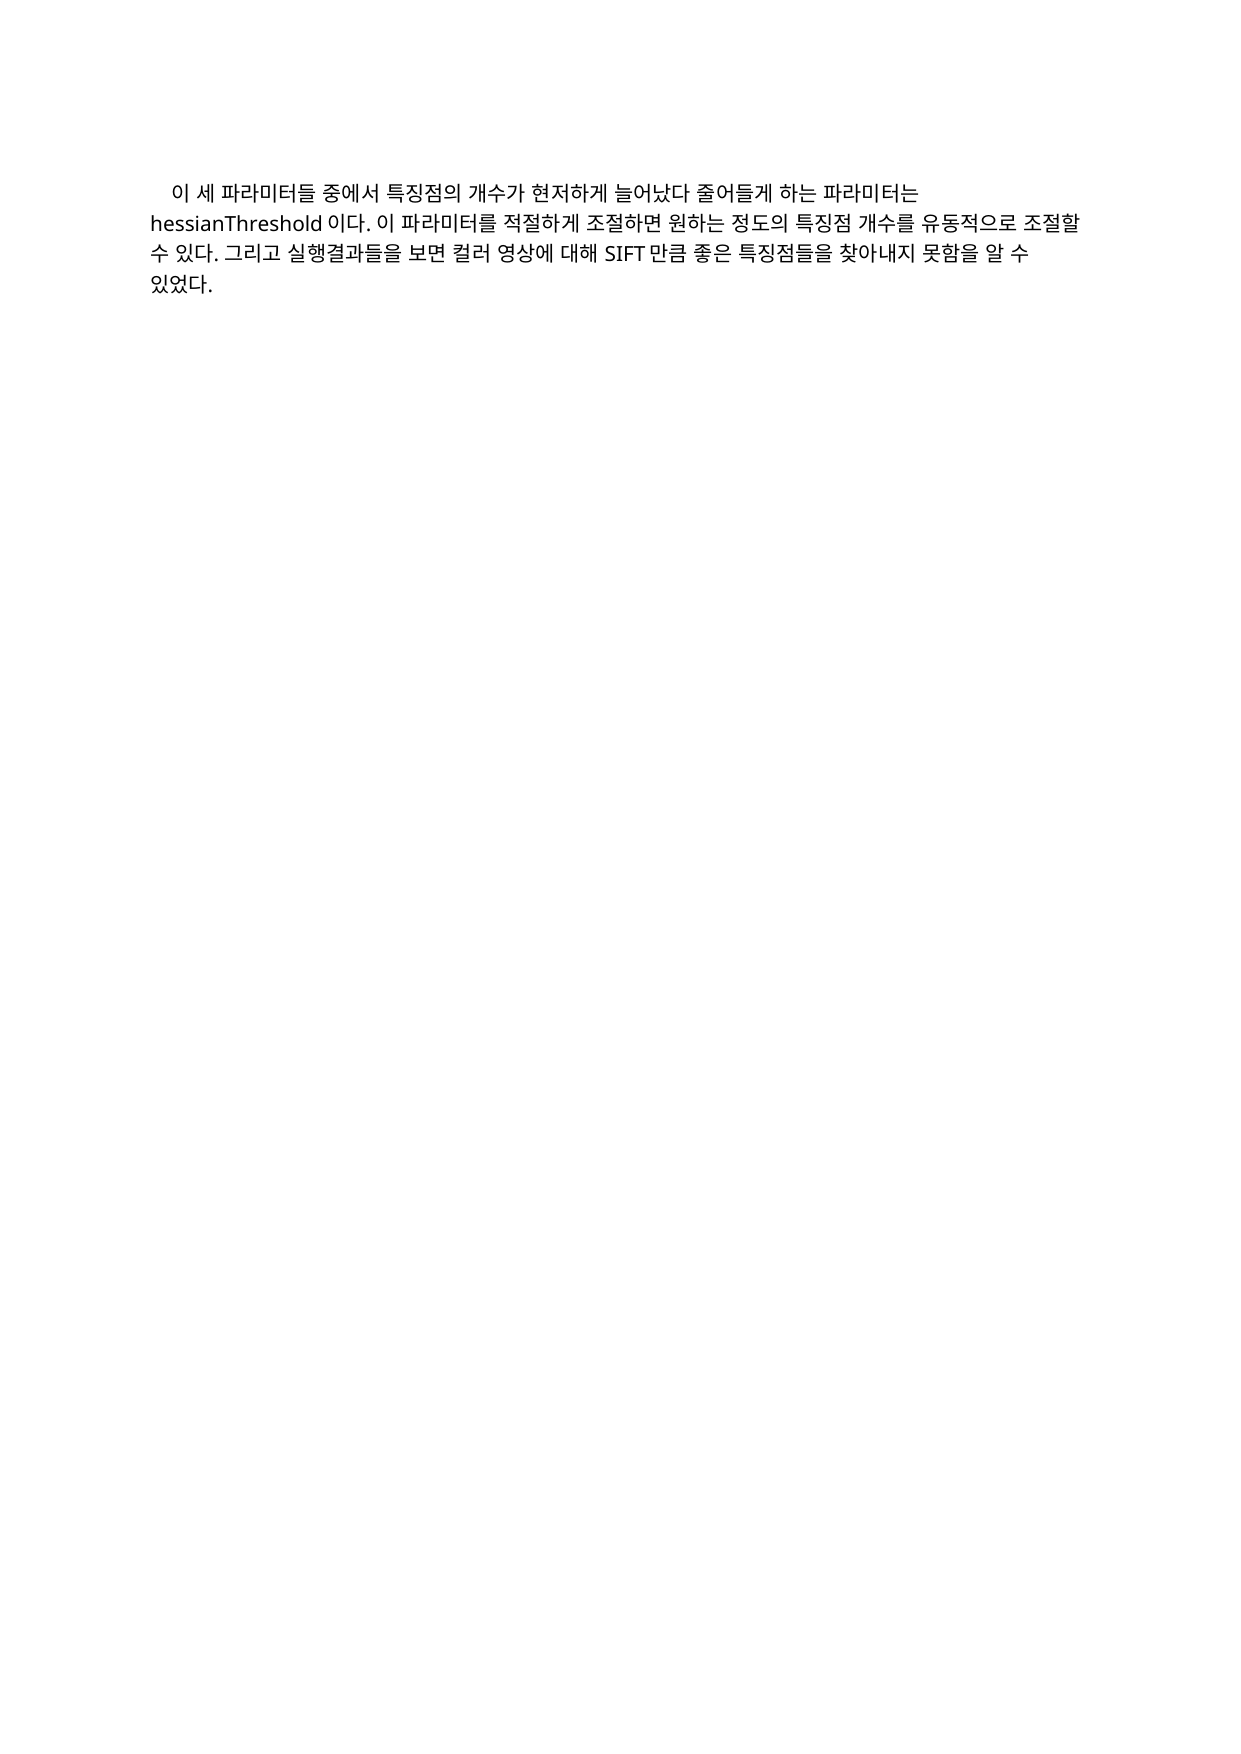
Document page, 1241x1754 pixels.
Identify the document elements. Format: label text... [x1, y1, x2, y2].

text 이 세 파라미터들 중에서 특징점의 개수가 현저하게 늘어났다 줄어들게 하는 파라미터는 hessianThreshold이다. 이 파라미터를 적절하게 조절하면 원하는 정도의 특징점 개수를 유동적으로 조절할 수 있다. 그리고 실행결과들을 보면 컬러 영상에 대해 SIFT만큼 좋은 특징점들을 찾아내지 못함을 알 수 있었다. [150, 177, 1090, 298]
